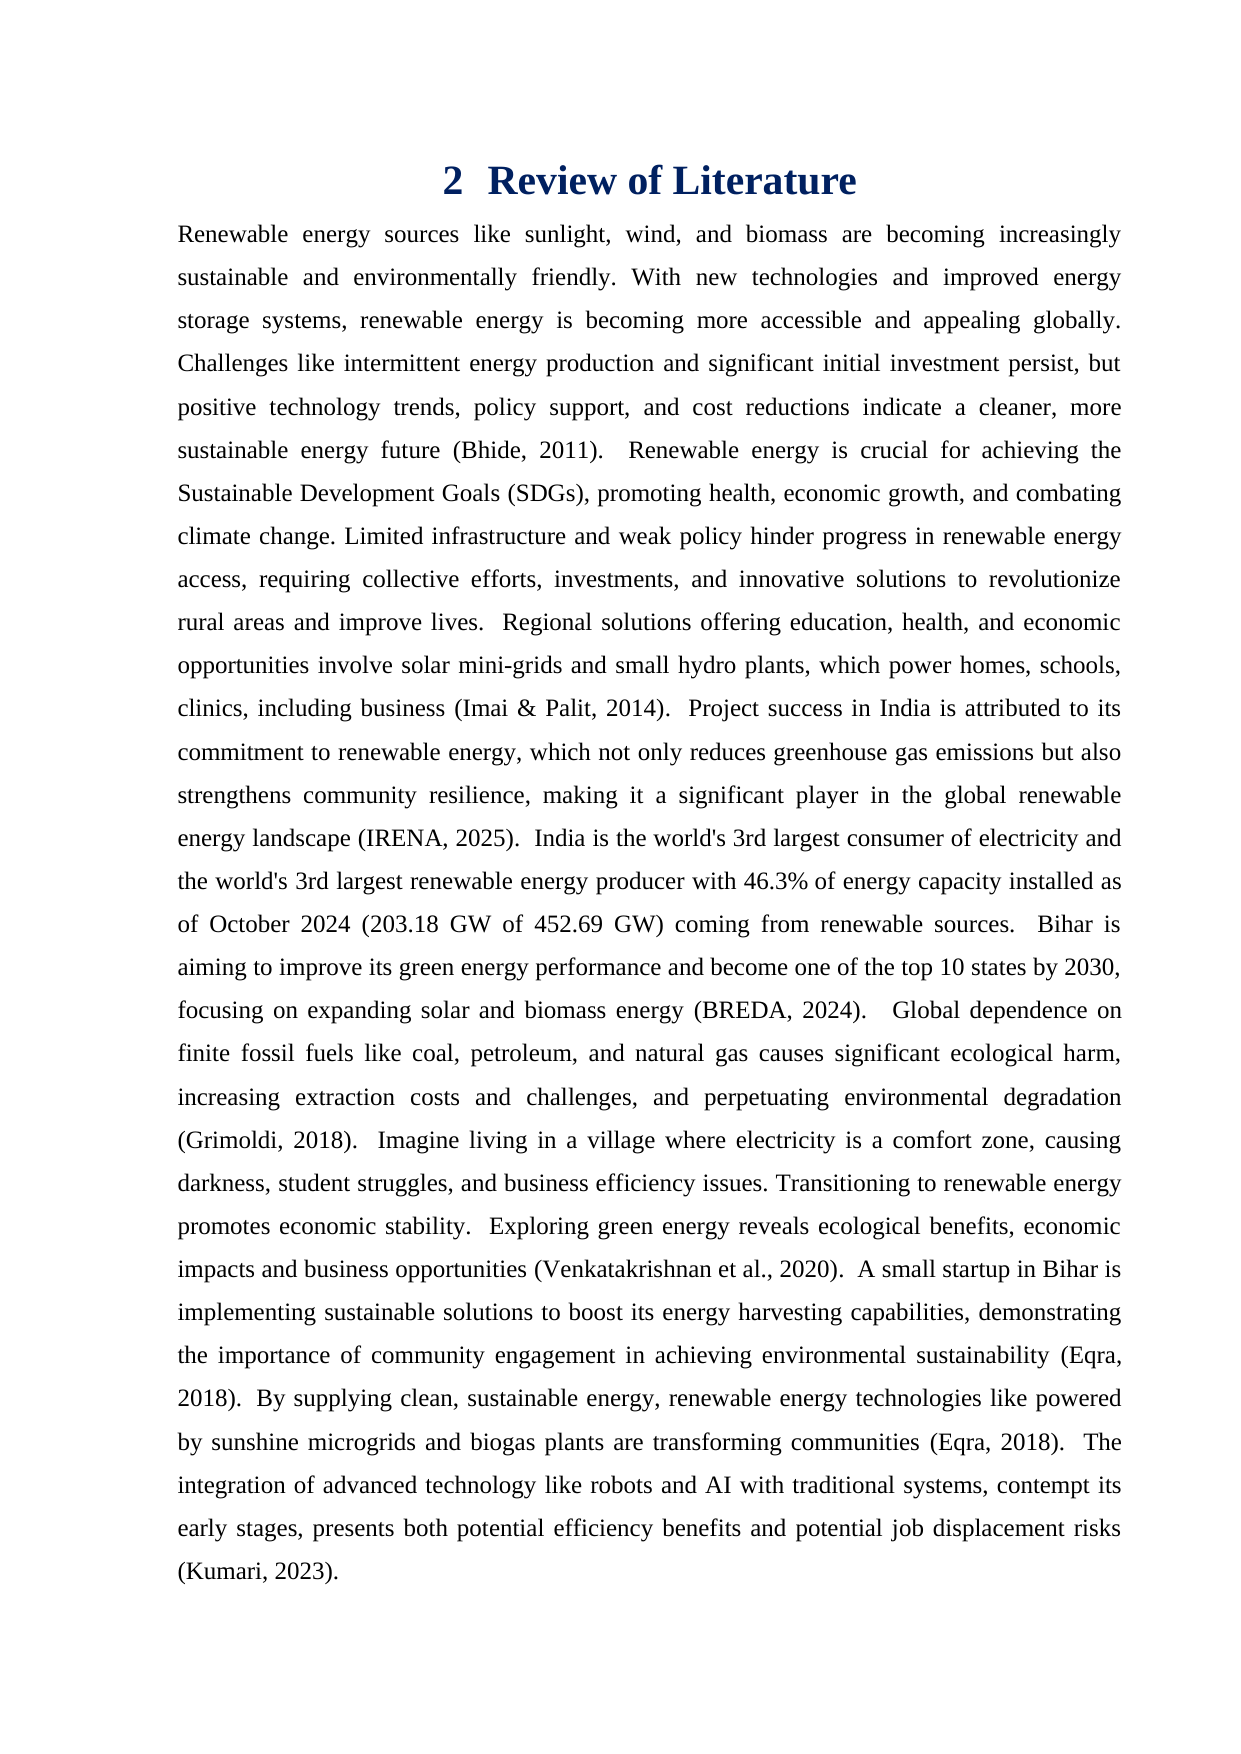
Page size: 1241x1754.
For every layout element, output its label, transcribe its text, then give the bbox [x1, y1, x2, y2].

subtitle Review of Literature [177, 156, 1122, 203]
text Renewable energy sources like sunlight, wind, and biomass are becoming increasingly sustainable and environmentally friendly. With new technologies and improved energy storage systems, renewable energy is becoming more accessible and appealing globally. Challenges like intermittent energy production and significant initial investment persist, but positive technology trends, policy support, and cost reductions indicate a cleaner, more sustainable energy future (Bhide, 2011). Renewable energy is crucial for achieving the Sustainable Development Goals (SDGs), promoting health, economic growth, and combating climate change. Limited infrastructure and weak policy hinder progress in renewable energy access, requiring collective efforts, investments, and innovative solutions to revolutionize rural areas and improve lives. Regional solutions offering education, health, and economic opportunities involve solar mini-grids and small hydro plants, which power homes, schools, clinics, including business (Imai & Palit, 2014). Project success in India is attributed to its commitment to renewable energy, which not only reduces greenhouse gas emissions but also strengthens community resilience, making it a significant player in the global renewable energy landscape (IRENA, 2025). India is the world's 3rd largest consumer of electricity and the world's 3rd largest renewable energy producer with 46.3% of energy capacity installed as of October 2024 (203.18 GW of 452.69 GW) coming from renewable sources. Bihar is aiming to improve its green energy performance and become one of the top 10 states by 2030, focusing on expanding solar and biomass energy (BREDA, 2024). Global dependence on finite fossil fuels like coal, petroleum, and natural gas causes significant ecological harm, increasing extraction costs and challenges, and perpetuating environmental degradation (Grimoldi, 2018). Imagine living in a village where electricity is a comfort zone, causing darkness, student struggles, and business efficiency issues. Transitioning to renewable energy promotes economic stability. Exploring green energy reveals ecological benefits, economic impacts and business opportunities (Venkatakrishnan et al., 2020). A small startup in Bihar is implementing sustainable solutions to boost its energy harvesting capabilities, demonstrating the importance of community engagement in achieving environmental sustainability (Eqra, 2018). By supplying clean, sustainable energy, renewable energy technologies like powered by sunshine microgrids and biogas plants are transforming communities (Eqra, 2018). The integration of advanced technology like robots and AI with traditional systems, contempt its early stages, presents both potential efficiency benefits and potential job displacement risks (Kumari, 2023). [177, 219, 1122, 1585]
